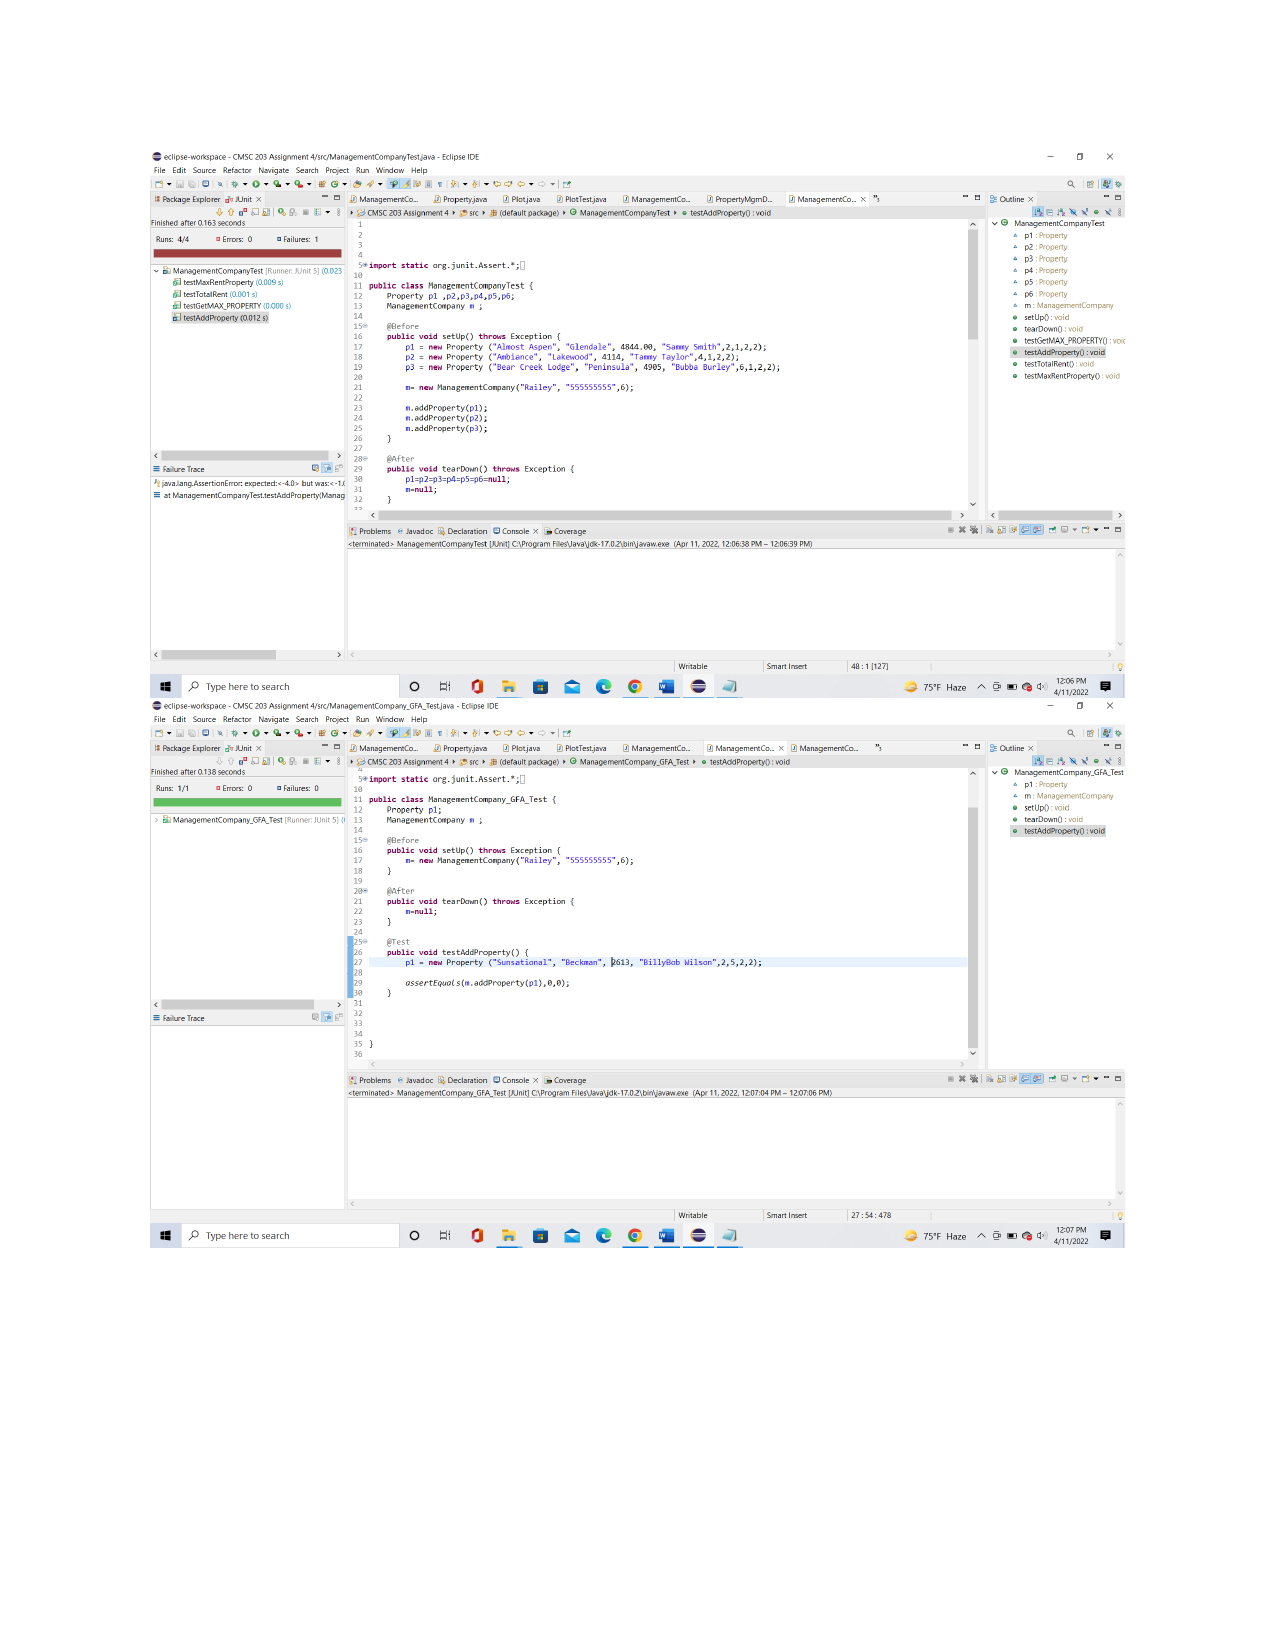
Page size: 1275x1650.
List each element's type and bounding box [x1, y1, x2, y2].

picture [150, 150, 1125, 1248]
